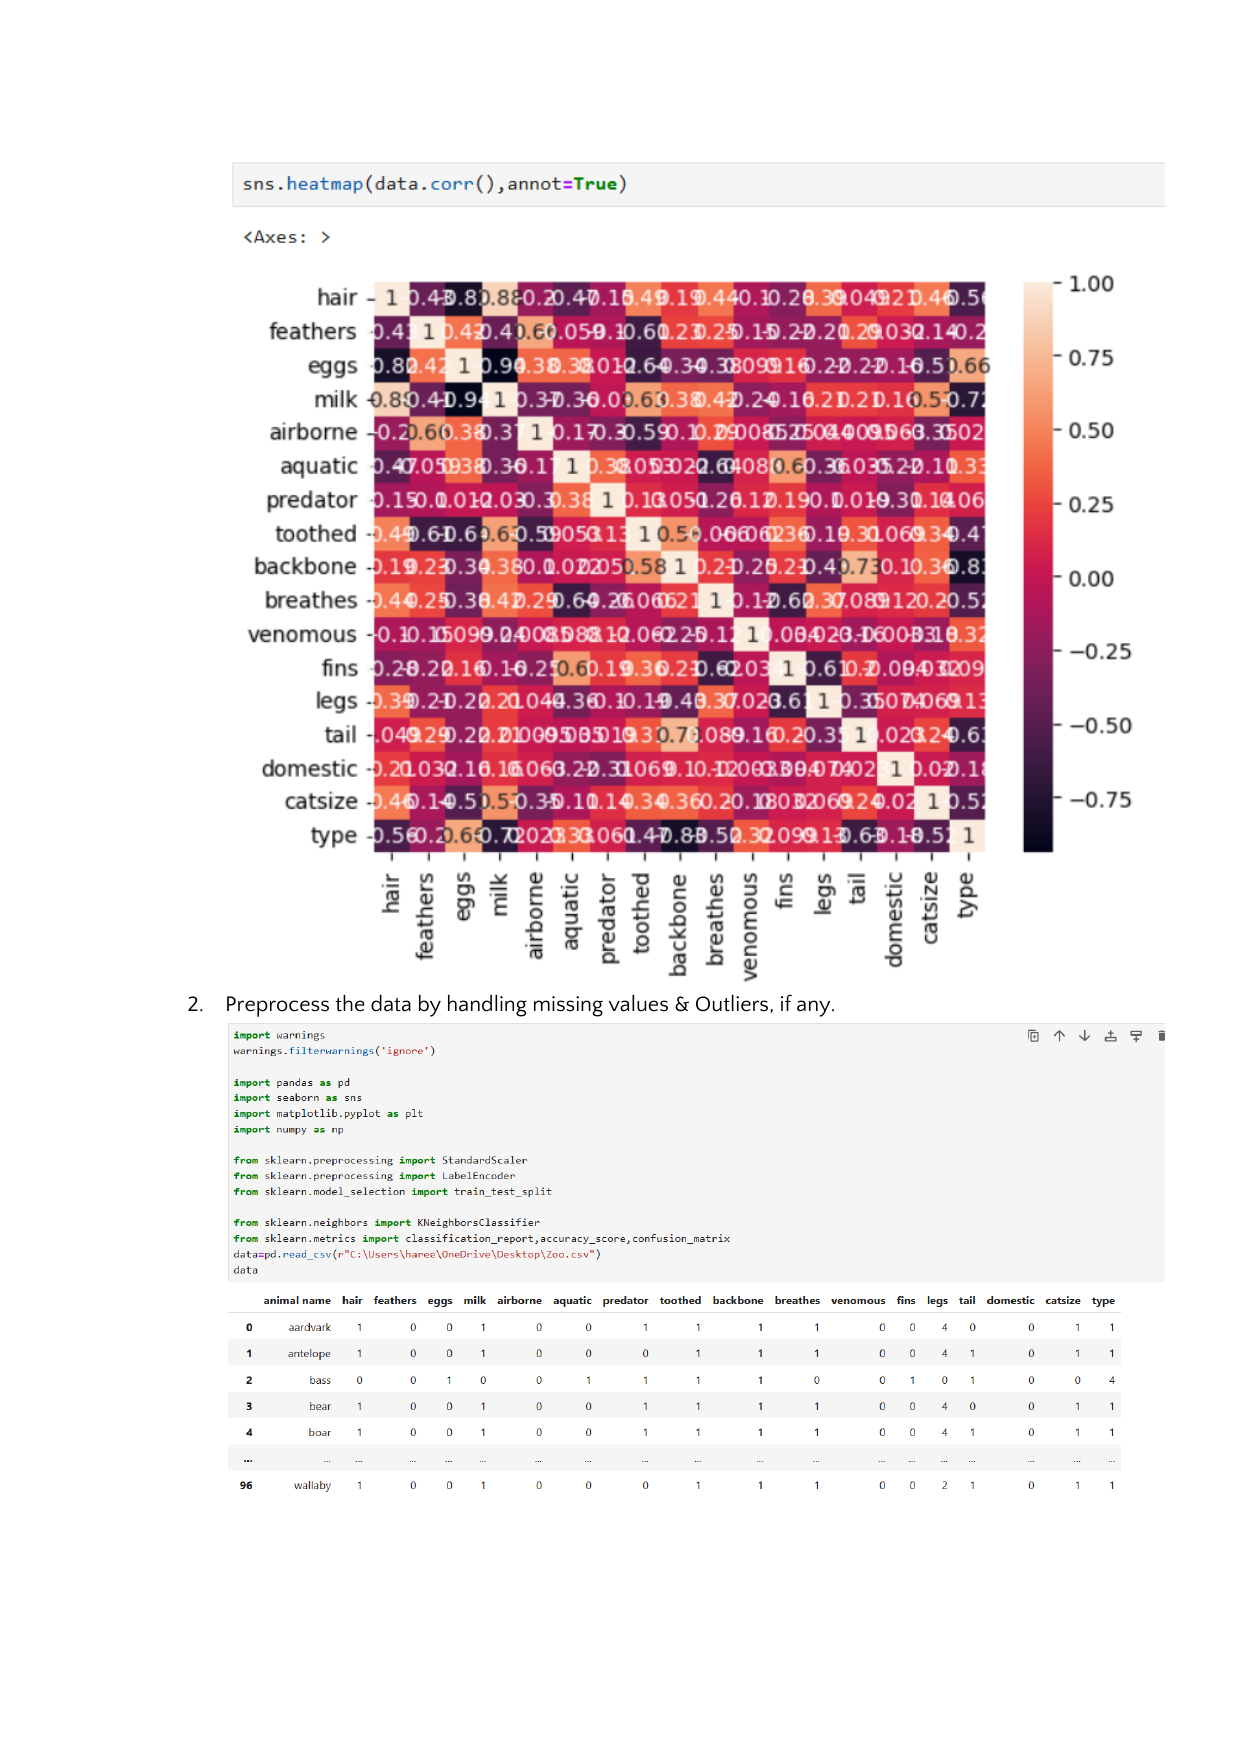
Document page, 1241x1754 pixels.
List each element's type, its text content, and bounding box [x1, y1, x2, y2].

list Preprocess the data by handling missing values & Outliers, if any. [187, 993, 1090, 1017]
picture [225, 150, 1166, 987]
picture [225, 1023, 1166, 1497]
